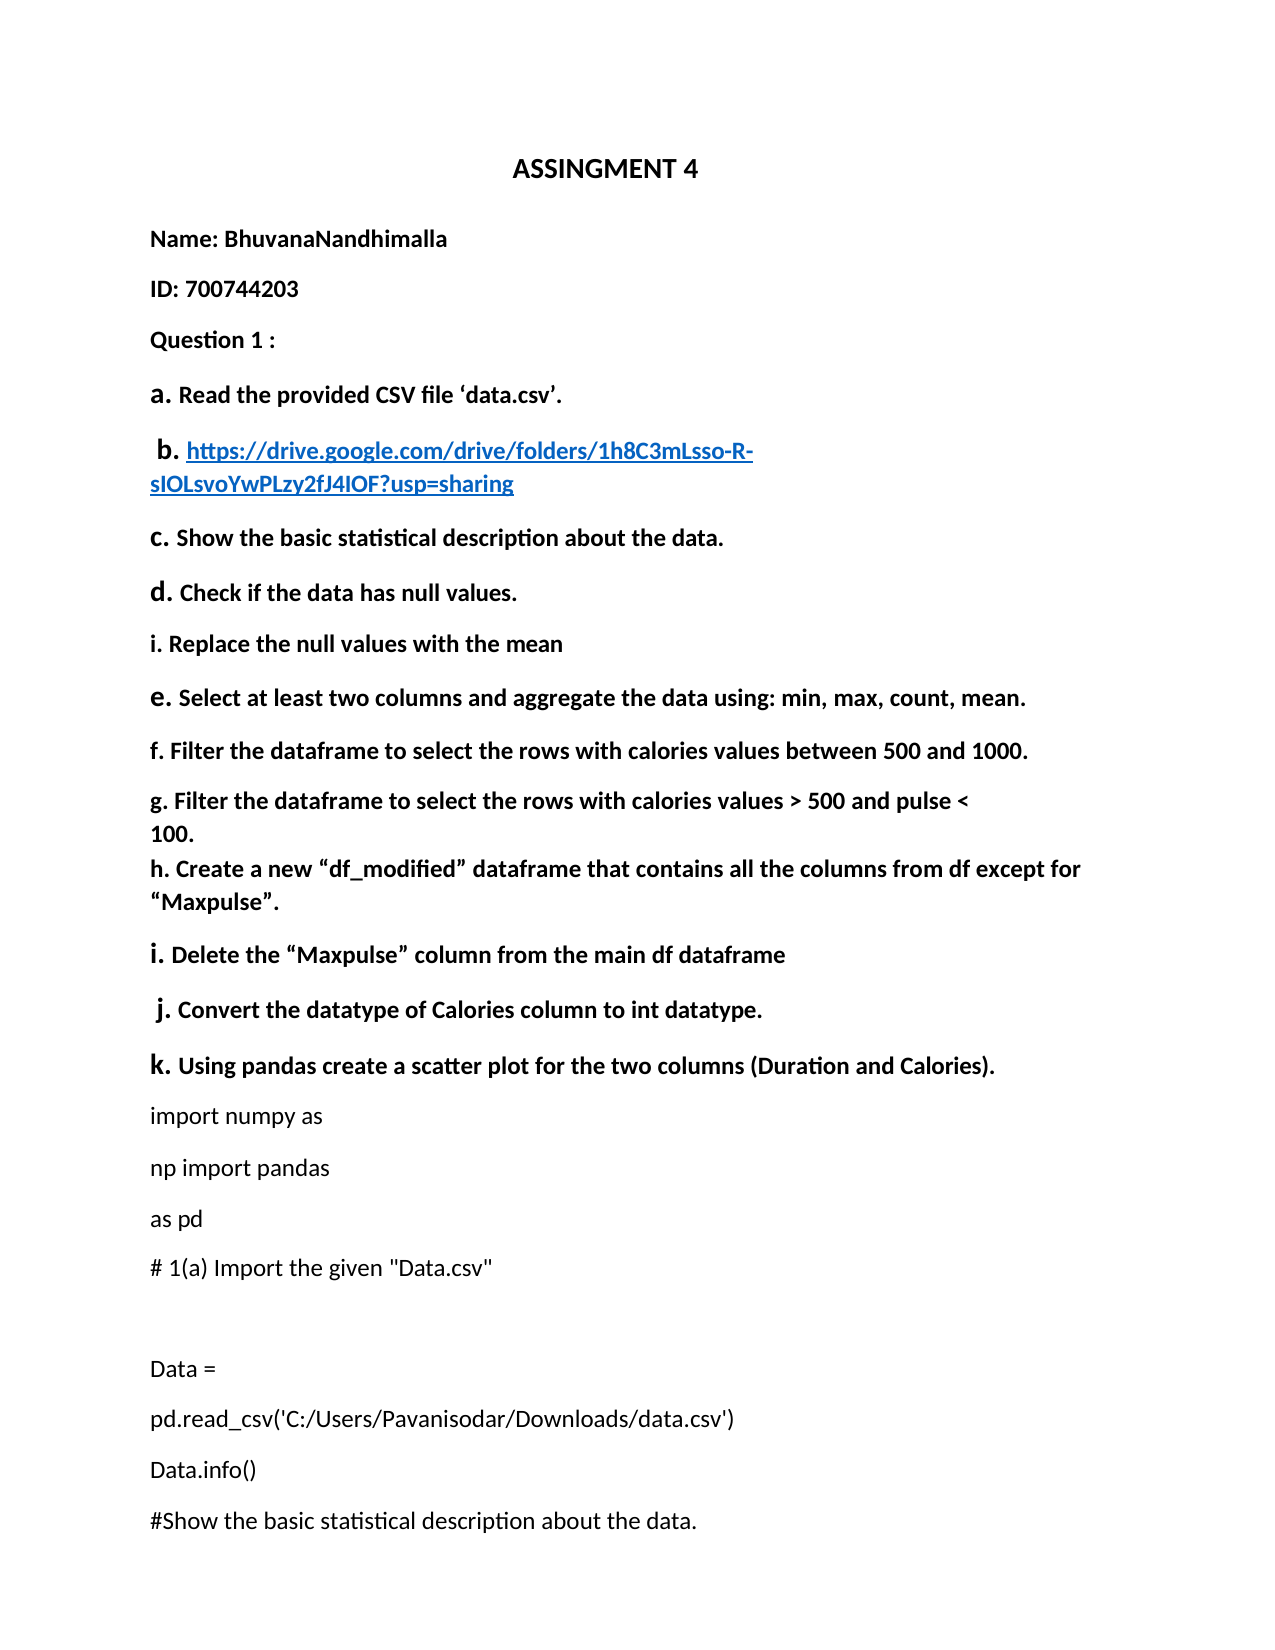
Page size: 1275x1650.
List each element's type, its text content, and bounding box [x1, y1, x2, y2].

text #Show the basic statistical description about the data. [150, 1505, 1275, 1536]
text Data = pd.read_csv('C:/Users/Pavanisodar/Downloads/data.csv') Data.info() [150, 1353, 757, 1484]
text g. Filter the dataframe to select the rows with calories values > 500 and pulse < [150, 785, 1275, 816]
text 100. [150, 819, 1083, 849]
text i. Replace the null values with the mean [150, 628, 1275, 658]
text h. Create a new “df_modified” dataframe that contains all the columns from df except for “Maxpulse”. [150, 854, 1083, 916]
list https://drive.google.com/drive/folders/1h8C3mLsso-R- sIOLsvoYwPLzy2fJ4IOF?usp=sharing [150, 431, 861, 499]
text Question 1 : [150, 320, 1275, 356]
text ASSINGMENT 4 [150, 150, 1275, 186]
text ID: 700744203 [150, 273, 416, 304]
list Convert the datatype of Calories column to int datatype. [156, 991, 1275, 1026]
list Delete the “Maxpulse” column from the main df dataframe [150, 935, 1275, 971]
text import numpy as np import pandas as pd [150, 1101, 340, 1233]
list Show the basic statistical description about the data. [150, 518, 1275, 553]
text # 1(a) Import the given "Data.csv" [150, 1254, 1275, 1282]
text Name: BhuvanaNandhimalla [150, 223, 1275, 254]
list Read the provided CSV file ‘data.csv’. [150, 375, 1275, 411]
list Using pandas create a scatter plot for the two columns (Duration and Calories). [150, 1046, 1015, 1081]
list f. Filter the dataframe to select the rows with calories values between 500 and 1000. [150, 735, 1085, 766]
list Select at least two columns and aggregate the data using: min, max, count, mean. [150, 678, 1085, 714]
list Check if the data has null values. [150, 573, 1275, 608]
